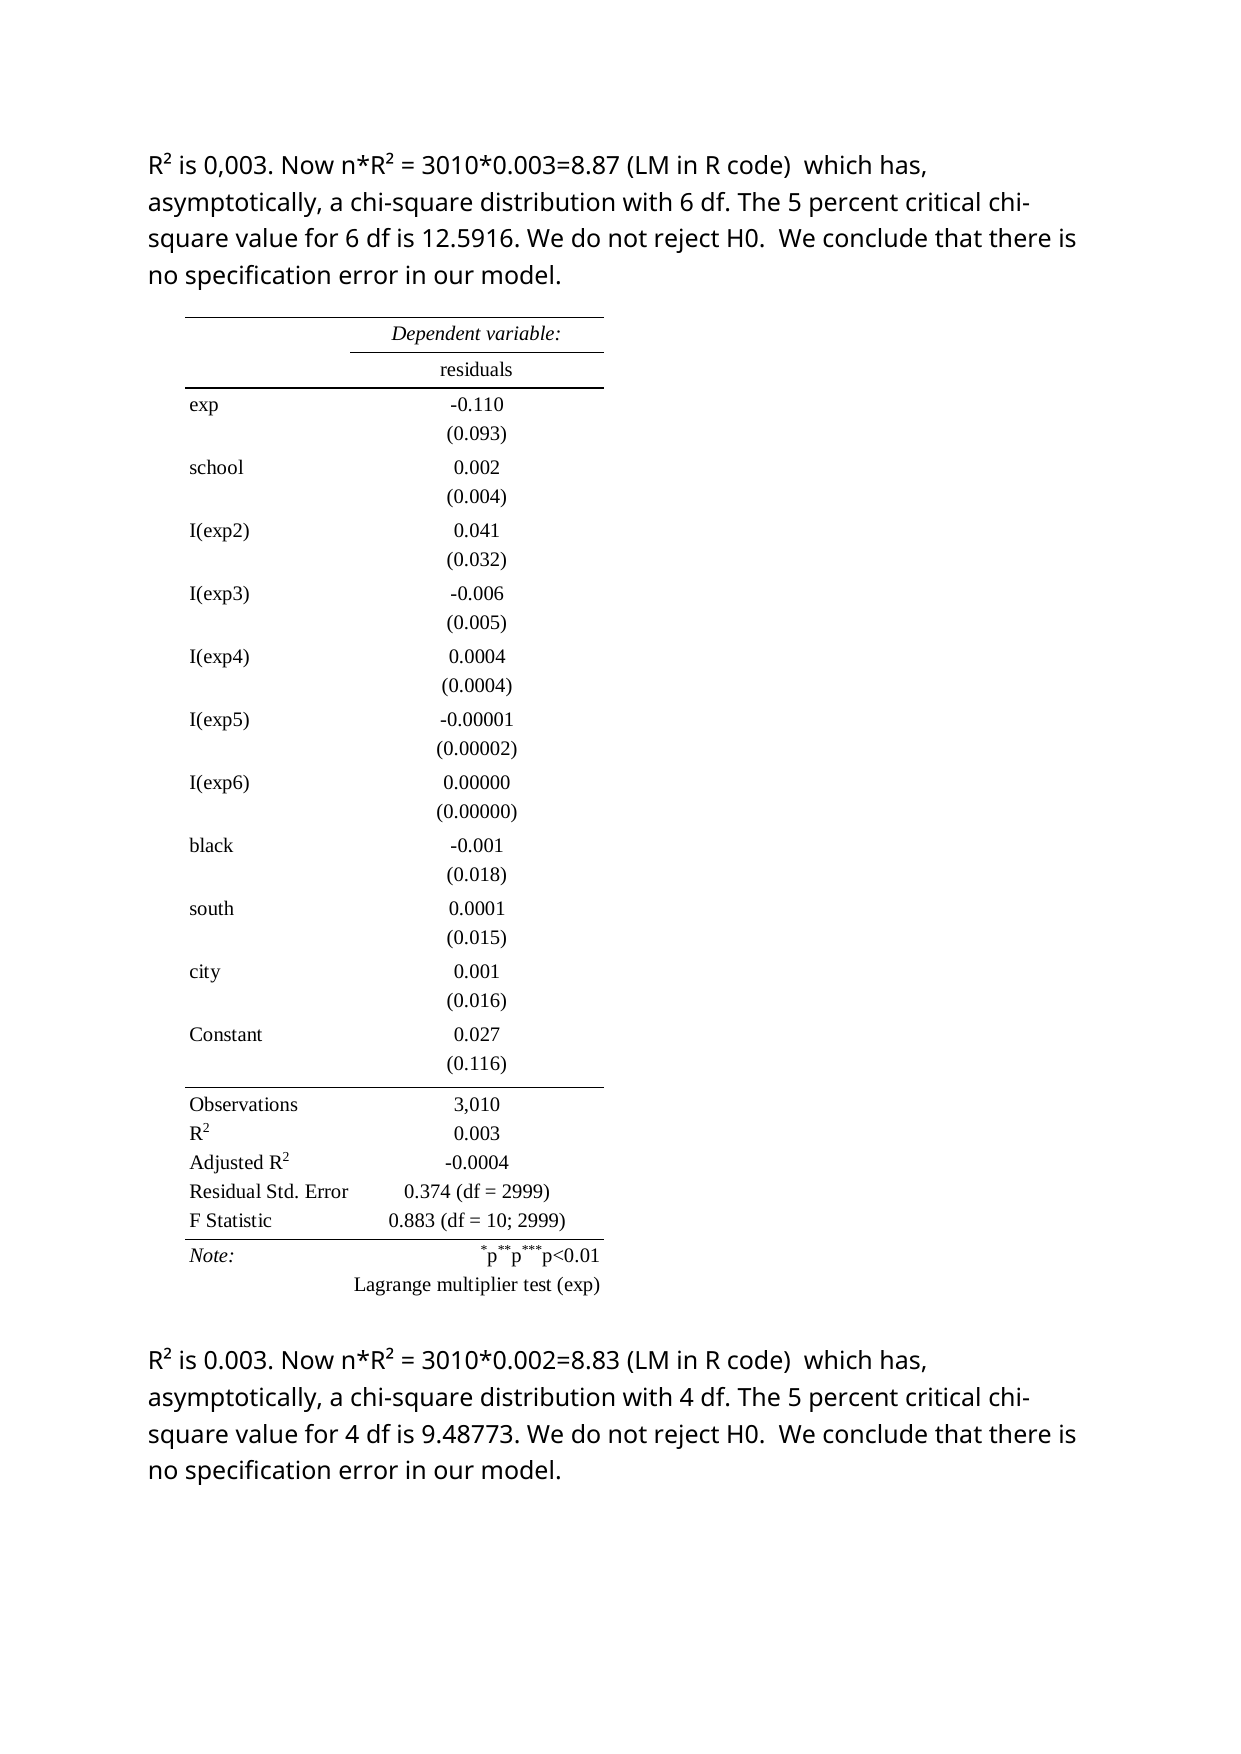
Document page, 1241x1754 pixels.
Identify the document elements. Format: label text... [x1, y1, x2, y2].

text R² is 0,003. Now n*R² = 3010*0.003=8.87 (LM in R code) which has, asymptotically, a chi-square distribution with 6 df. The 5 percent critical chi-square value for 6 df is 12.5916. We do not reject H0. We conclude that there is no specification error in our model. [148, 148, 1093, 292]
text R² is 0.003. Now n*R² = 3010*0.002=8.83 (LM in R code) which has, asymptotically, a chi-square distribution with 4 df. The 5 percent critical chi-square value for 4 df is 9.48773. We do not reject H0. We conclude that there is no specification error in our model. [148, 1343, 1093, 1487]
